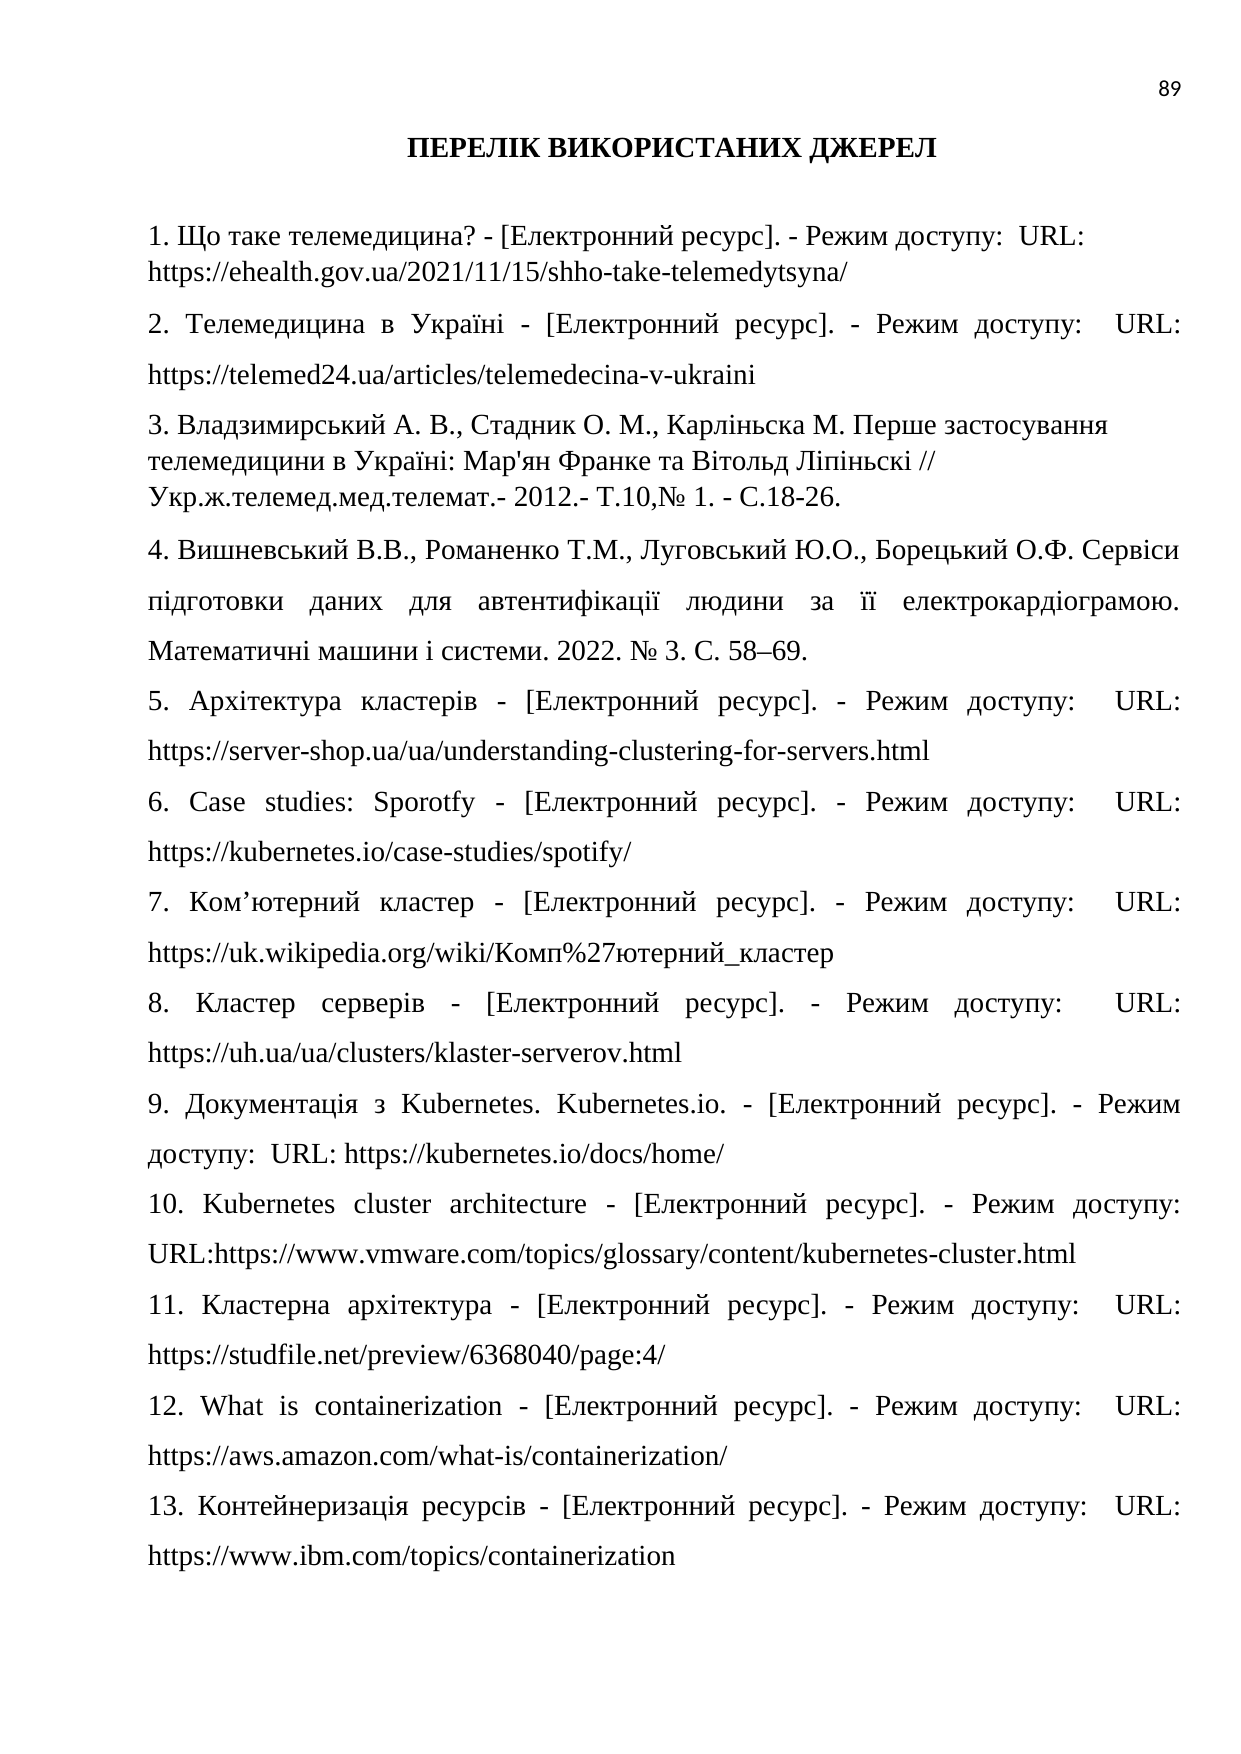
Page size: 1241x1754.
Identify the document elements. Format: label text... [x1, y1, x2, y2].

text 7. Ком’ютерний кластер - [Електронний ресурс]. - Режим доступу: URL: https://uk.wikipedia.org/wiki/Комп%27ютерний_кластер [148, 884, 1181, 968]
text 13. Контейнеризація ресурсів - [Електронний ресурс]. - Режим доступу: URL: https://www.ibm.com/topics/containerization [148, 1488, 1181, 1572]
text 6. Case studies: Sporotfy - [Електронний ресурс]. - Режим доступу: URL: https://kubernetes.io/case-studies/spotify/ [148, 784, 1181, 868]
text 8. Кластер серверів - [Електронний ресурс]. - Режим доступу: URL: https://uh.ua/ua/clusters/klaster-serverov.html [148, 985, 1181, 1069]
subtitle ПЕРЕЛІК ВИКОРИСТАНИХ ДЖЕРЕЛ [163, 130, 1181, 163]
text 10. Kubernetes cluster architecture - [Електронний ресурс]. - Режим доступу: URL:https://www.vmware.com/topics/glossary/content/kubernetes-cluster.html [148, 1186, 1181, 1270]
text 1. Що таке телемедицина? - [Електронний ресурс]. - Режим доступу: URL: https://ehealth.gov.ua/2021/11/15/shho-take-telemedytsyna/ [148, 218, 1181, 287]
text 3. Владзимирський А. В., Стадник О. М., Карліньска М. Перше застосування телемедицини в Україні: Мар'ян Франке та Вітольд Ліпіньскі // Укр.ж.телемед.мед.телемат.- 2012.- Т.10,№ 1. - С.18-26. [148, 407, 1181, 513]
text 5. Архітектура кластерів - [Електронний ресурс]. - Режим доступу: URL: https://server-shop.ua/ua/understanding-clustering-for-servers.html [148, 683, 1181, 767]
text 2. Телемедицина в Україні - [Електронний ресурс]. - Режим доступу: URL: https://telemed24.ua/articles/telemedecina-v-ukraini [148, 307, 1181, 390]
text 12. What is containerization - [Електронний ресурс]. - Режим доступу: URL: https://aws.amazon.com/what-is/containerization/ [148, 1388, 1181, 1471]
text 11. Кластерна архітектура - [Електронний ресурс]. - Режим доступу: URL: https://studfile.net/preview/6368040/page:4/ [148, 1287, 1181, 1371]
text 9. Документація з Kubernetes. Kubernetes.io. - [Електронний ресурс]. - Режим доступу: URL: https://kubernetes.io/docs/home/ [148, 1086, 1181, 1169]
text 4. Вишневський В.В., Романенко Т.М., Луговський Ю.О., Борецький О.Ф. Сервіси підготовки даних для автентифікації людини за її електрокардіограмою. Математичні машини і системи. 2022. № 3. С. 58–69. [148, 532, 1181, 666]
